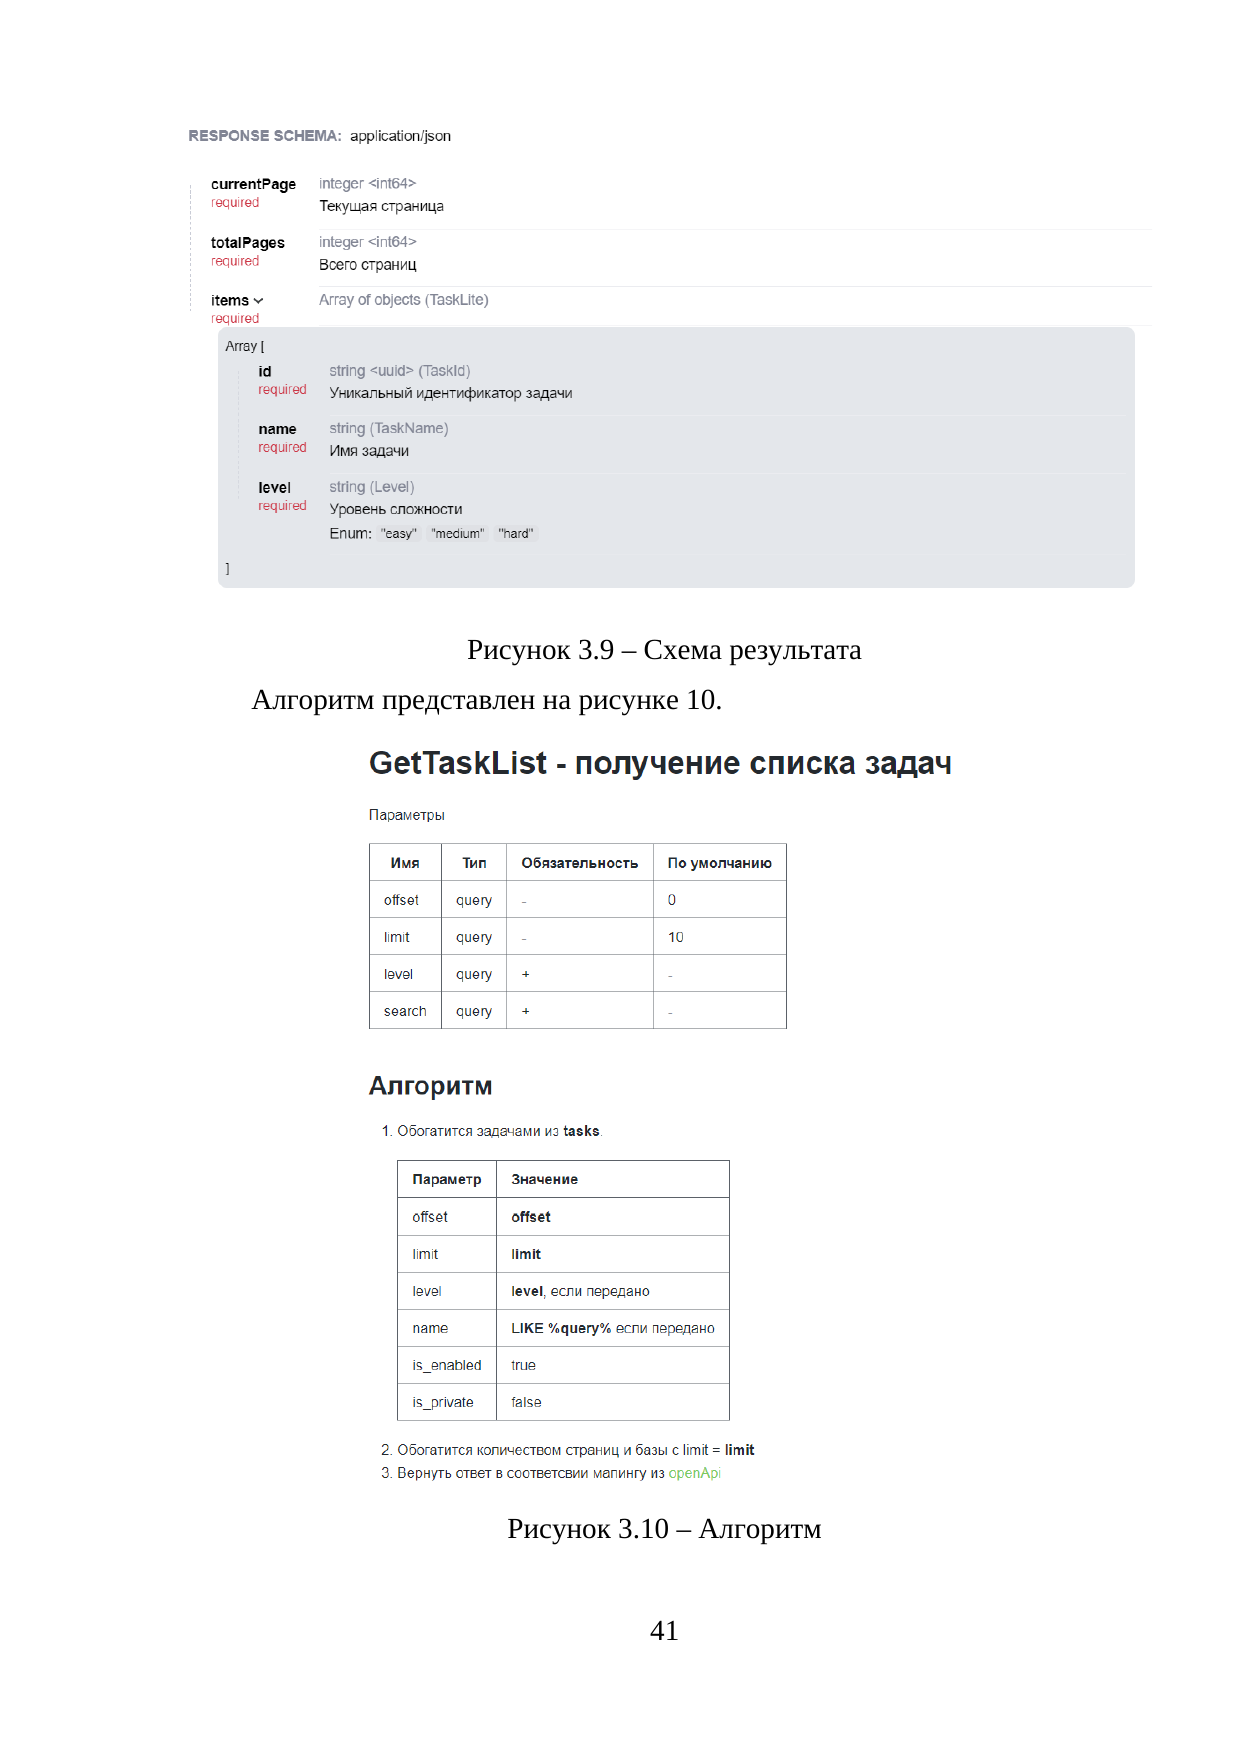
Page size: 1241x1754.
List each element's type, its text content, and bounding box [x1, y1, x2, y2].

text Рисунок 3.9 – Схема результата [177, 632, 1152, 665]
picture [359, 732, 970, 1495]
picture [177, 118, 1153, 615]
text Алгоритм представлен на рисунке 10. [177, 682, 1152, 716]
text Рисунок 3.10 – Алгоритм [177, 1512, 1152, 1545]
